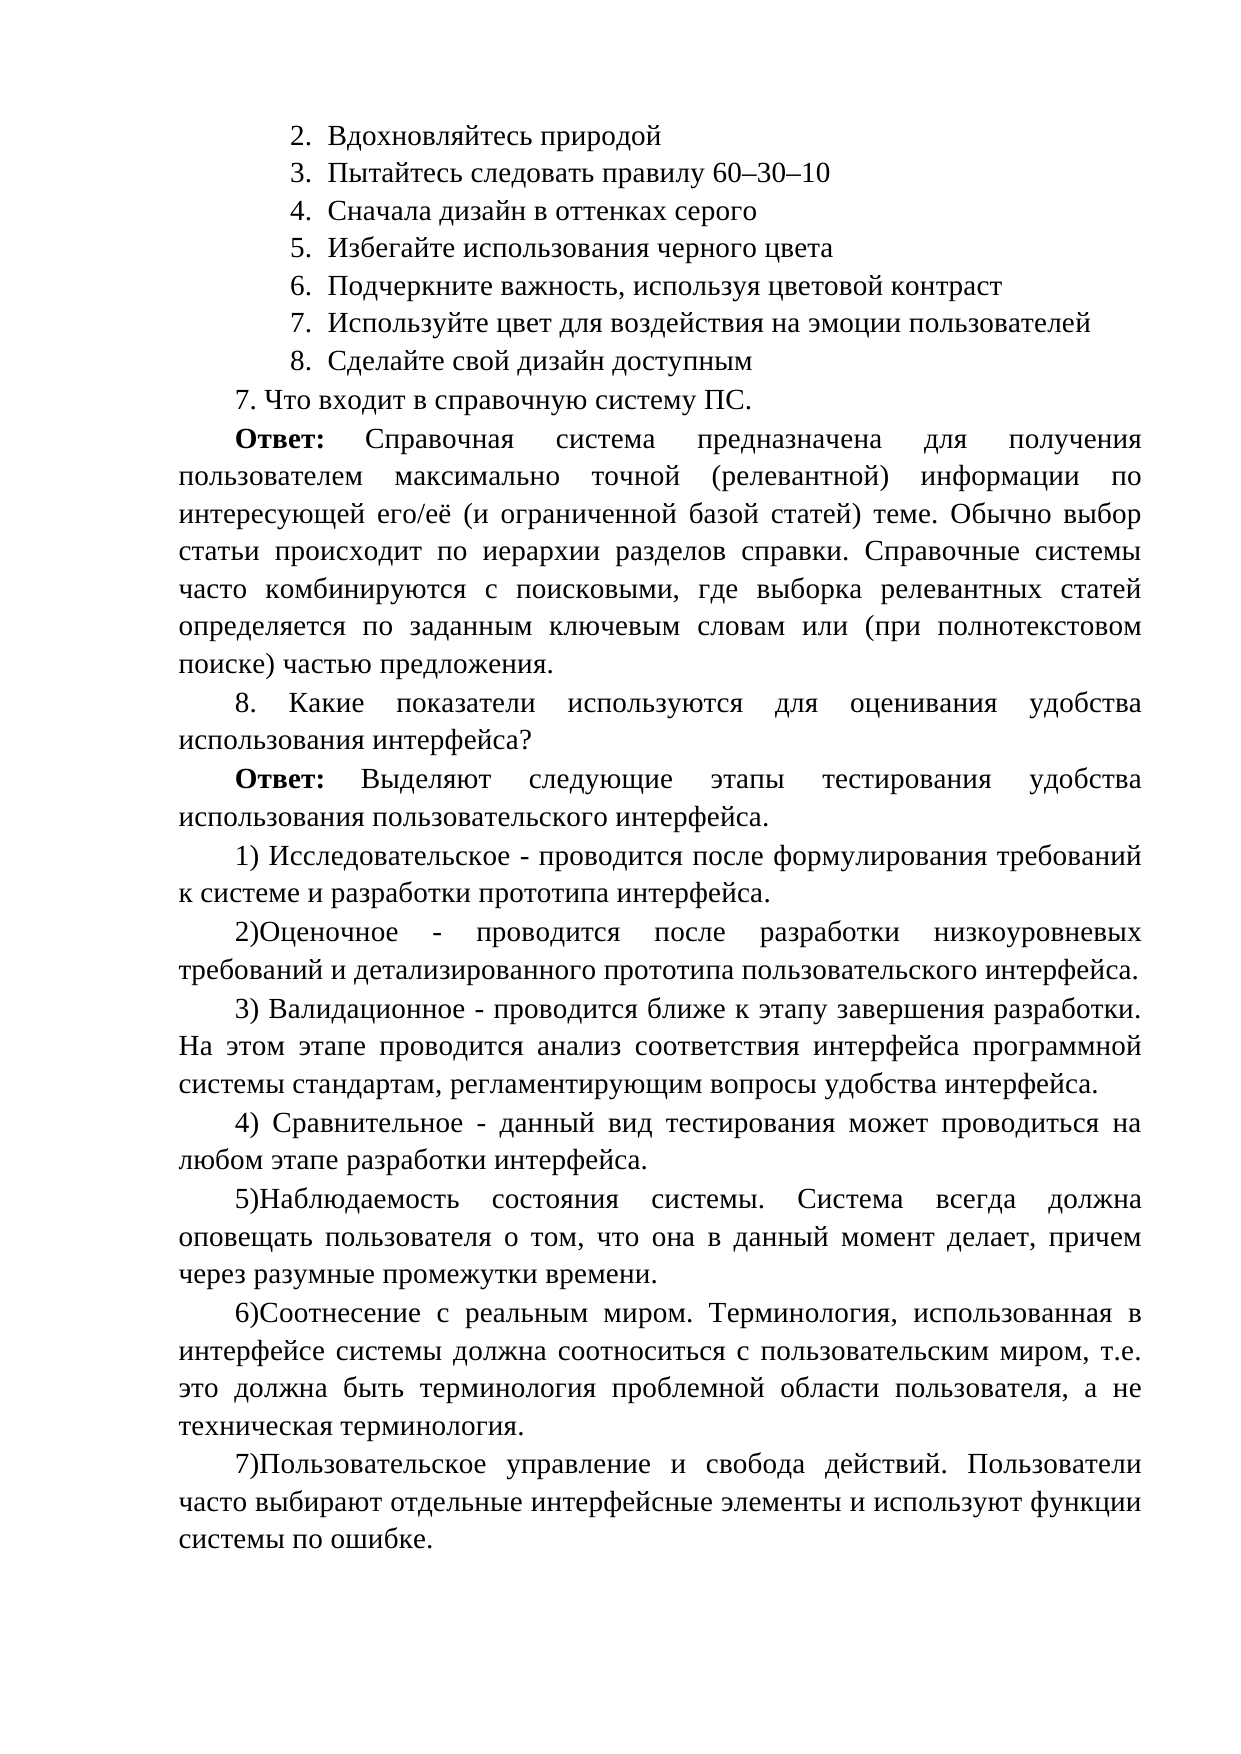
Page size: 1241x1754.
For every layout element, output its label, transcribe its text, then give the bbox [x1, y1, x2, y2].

list Сначала дизайн в оттенках серого [290, 193, 1143, 227]
text 8. Какие показатели используются для оценивания удобства использования интерфейса? [178, 685, 1143, 756]
text 3) Валидационное - проводится ближе к этапу завершения разработки. На этом этапе проводится анализ соответствия интерфейса программной системы стандартам, регламентирующим вопросы удобства интерфейса. [178, 991, 1143, 1099]
text 5)Наблюдаемость состояния системы. Система всегда должна оповещать пользователя о том, что она в данный момент делает, причем через разумные промежутки времени. [178, 1181, 1143, 1290]
text Ответ: Справочная система предназначена для получения пользователем максимально точной (релевантной) информации по интересующей его/её (и ограниченной базой статей) теме. Обычно выбор статьи происходит по иерархии разделов справки. Справочные системы часто комбинируются с поисковыми, где выборка релевантных статей определяется по заданным ключевым словам или (при полнотекстовом поиске) частью предложения. [178, 421, 1143, 679]
list Избегайте использования черного цвета [290, 231, 1143, 264]
list Пытайтесь следовать правилу 60–30–10 [290, 156, 1143, 189]
text 7)Пользовательское управление и свобода действий. Пользователи часто выбирают отдельные интерфейсные элементы и используют функции системы по ошибке. [178, 1447, 1143, 1555]
text 4) Сравнительное - данный вид тестирования может проводиться на любом этапе разработки интерфейса. [178, 1105, 1143, 1176]
text Ответ: Выделяют следующие этапы тестирования удобства использования пользовательского интерфейса. [178, 761, 1143, 832]
list Подчеркните важность, используя цветовой контраст [290, 268, 1143, 302]
list Вдохновляйтесь природой [290, 118, 1143, 152]
text 6)Соотнесение с реальным миром. Терминология, использованная в интерфейсе системы должна соотноситься с пользовательским миром, т.е. это должна быть терминология проблемной области пользователя, а не техническая терминология. [178, 1295, 1143, 1441]
text 1) Исследовательское - проводится после формулирования требований к системе и разработки прототипа интерфейса. [178, 838, 1143, 909]
text 2)Оценочное - проводится после разработки низкоуровневых требований и детализированного прототипа пользовательского интерфейса. [178, 914, 1143, 985]
list Сделайте свой дизайн доступным [290, 343, 1143, 377]
list Используйте цвет для воздействия на эмоции пользователей [290, 306, 1143, 339]
text 7. Что входит в справочную систему ПС. [178, 382, 1143, 416]
